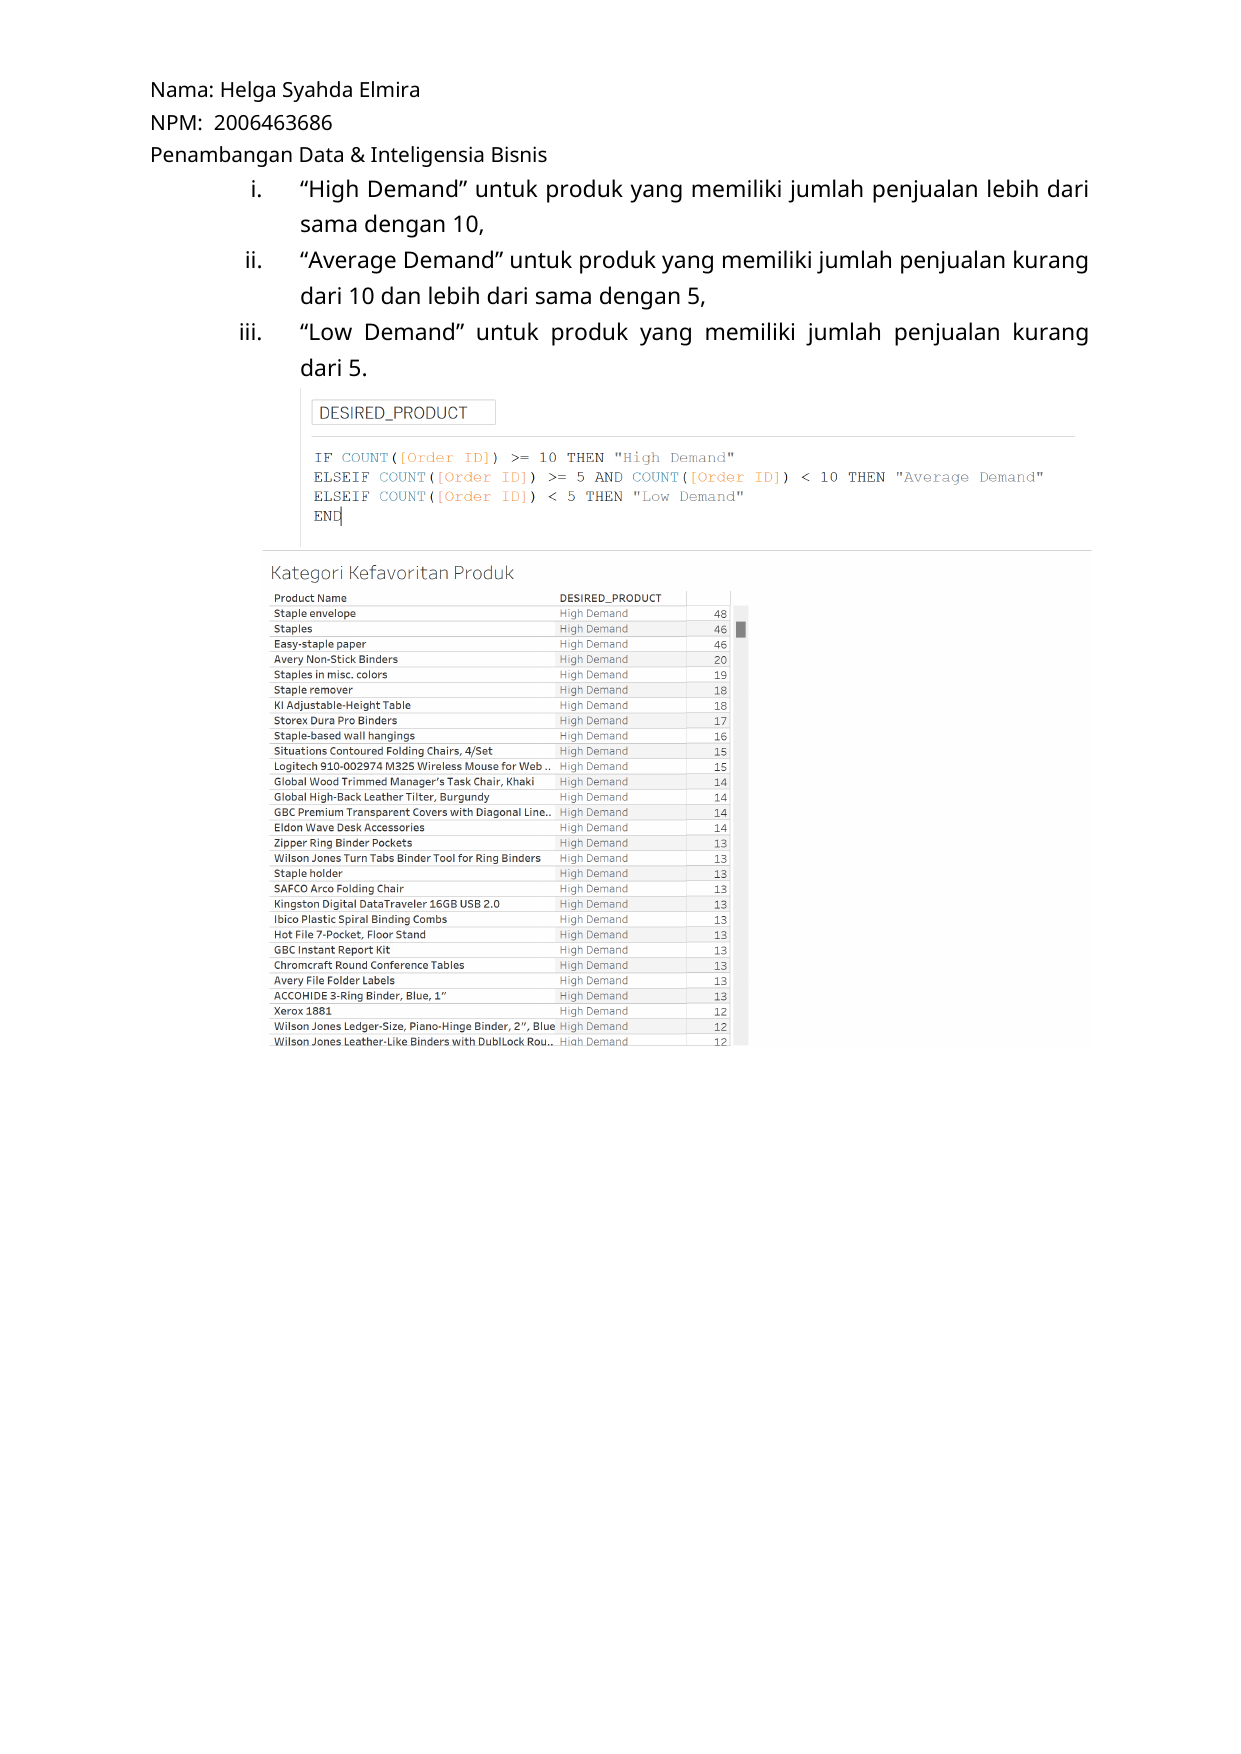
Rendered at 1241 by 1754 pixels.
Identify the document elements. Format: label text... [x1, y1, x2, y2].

picture [262, 550, 1092, 1047]
list “Average Demand” untuk produk yang memiliki jumlah penjualan kurang dari 10 dan lebih dari sama dengan 5, [262, 244, 1090, 312]
list “Low Demand” untuk produk yang memiliki jumlah penjualan kurang dari 5. [262, 316, 1090, 383]
list “High Demand” untuk produk yang memiliki jumlah penjualan lebih dari sama dengan 10, [262, 172, 1090, 240]
picture [300, 388, 1075, 547]
